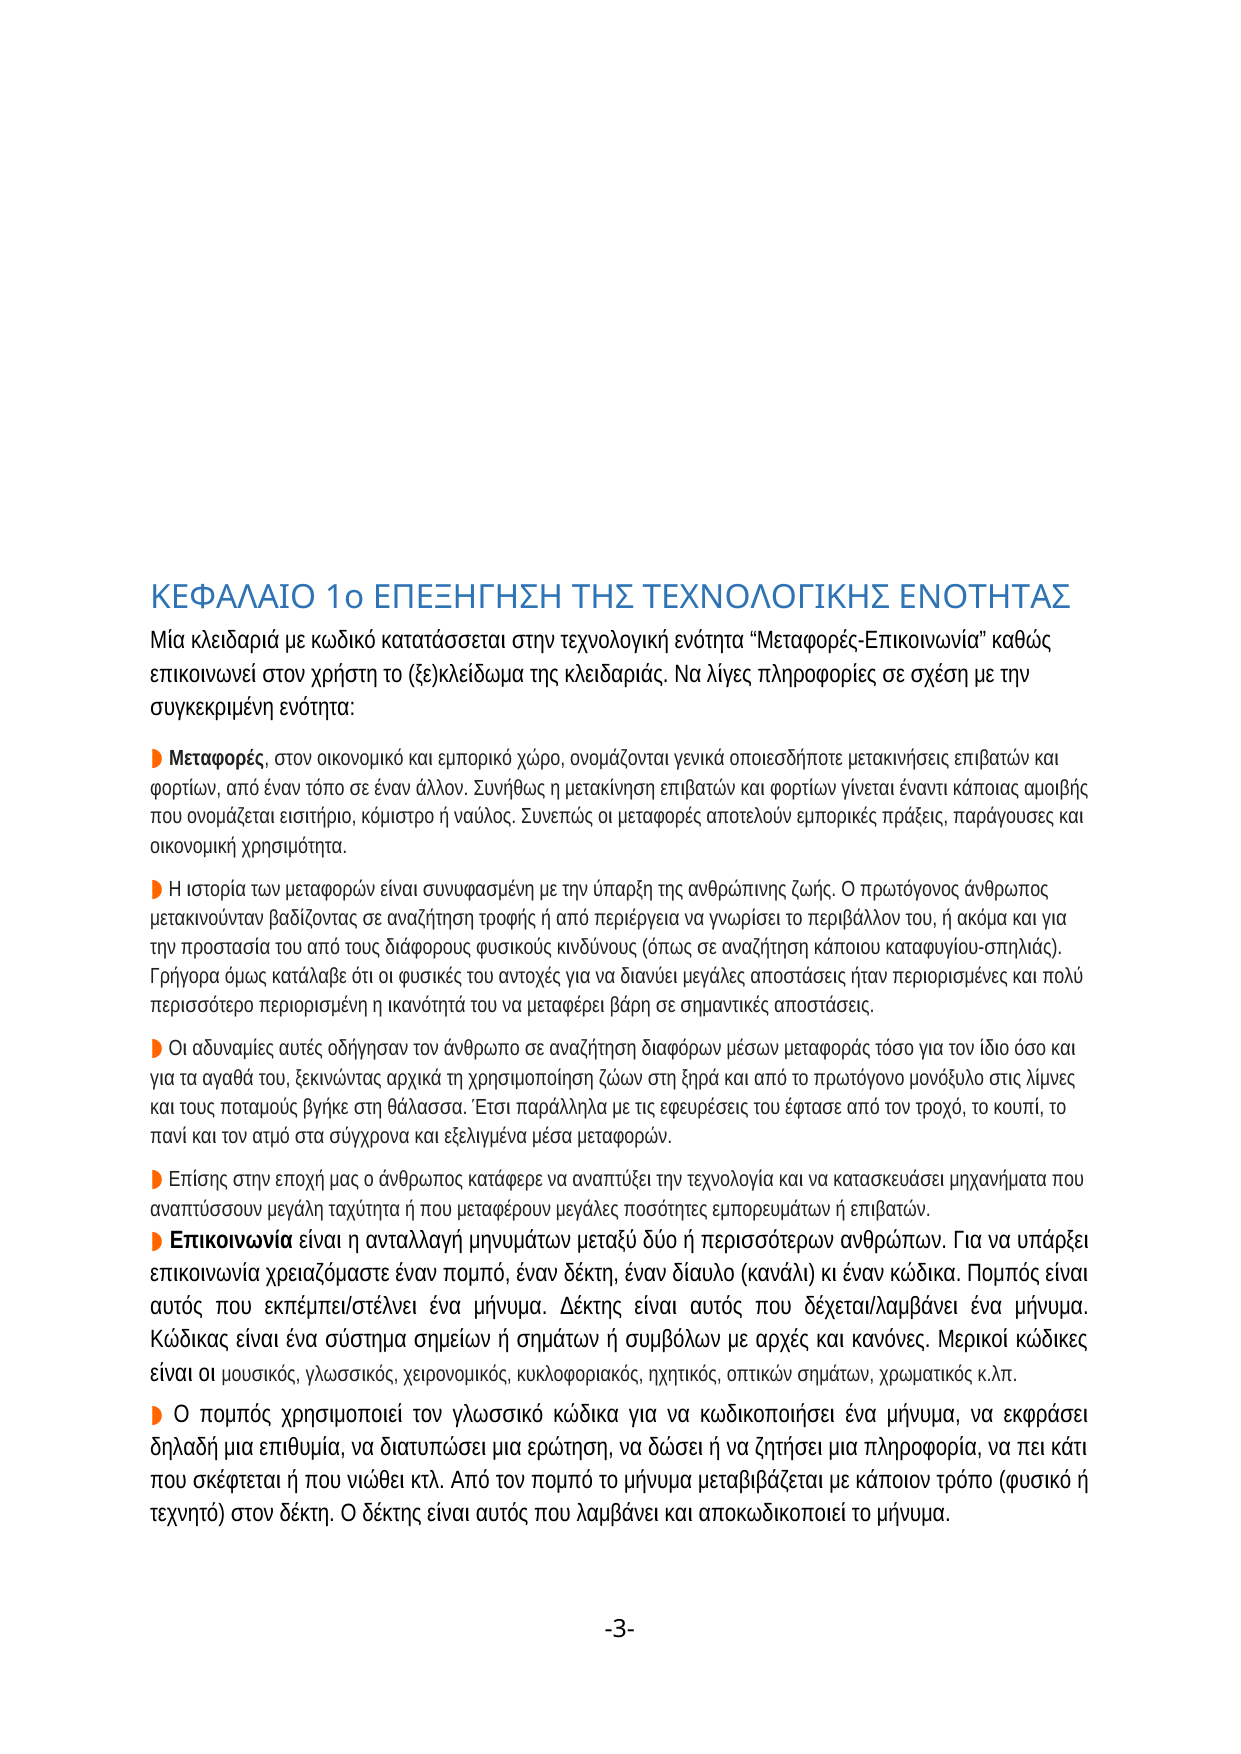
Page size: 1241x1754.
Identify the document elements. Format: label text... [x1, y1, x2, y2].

subtitle ΚΕΦΑΛΑΙΟ 1ο ΕΠΕΞΗΓΗΣΗ ΤΗΣ ΤΕΧΝΟΛΟΓΙΚΗΣ ΕΝΟΤΗΤΑΣ [150, 573, 1090, 618]
list ◗ Επίσης στην εποχή μας ο άνθρωπος κατάφερε να αναπτύξει την τεχνολογία και να κατασκευάσει μηχανήματα που αναπτύσσουν μεγάλη ταχύτητα ή που μεταφέρουν μεγάλες ποσότητες εμπορευμάτων ή επιβατών. [150, 1163, 1090, 1221]
list Μία κλειδαριά με κωδικό κατατάσσεται στην τεχνολογική ενότητα “Μεταφορές-Επικοινωνία” καθώς επικοινωνεί στον χρήστη το (ξε)κλείδωμα της κλειδαριάς. Να λίγες πληροφορίες σε σχέση με την συγκεκριμένη ενότητα: [150, 625, 1090, 721]
list ◗ Η ιστορία των μεταφορών είναι συνυφασμένη με την ύπαρξη της ανθρώπινης ζωής. Ο πρωτόγονος άνθρωπος μετακινούνταν βαδίζοντας σε αναζήτηση τροφής ή από περιέργεια να γνωρίσει το περιβάλλον του, ή ακόμα και για την προστασία του από τους διάφορους φυσικούς κινδύνους (όπως σε αναζήτηση κάποιου καταφυγίου-σπηλιάς). Γρήγορα όμως κατάλαβε ότι οι φυσικές του αντοχές για να διανύει μεγάλες αποστάσεις ήταν περιορισμένες και πολύ περισσότερο περιορισμένη η ικανότητά του να μεταφέρει βάρη σε σημαντικές αποστάσεις. [150, 872, 1090, 1017]
list ◗ Eπικοινωνία είναι η ανταλλαγή μηνυμάτων μεταξύ δύο ή περισσότερων ανθρώπων. Για να υπάρξει επικοινωνία χρειαζόμαστε έναν πομπό, έναν δέκτη, έναν δίαυλο (κανάλι) κι έναν κώδικα. Πομπός είναι αυτός που εκπέμπει/στέλνει ένα μήνυμα. Δέκτης είναι αυτός που δέχεται/λαμβάνει ένα μήνυμα. Kώδικας είναι ένα σύστημα σημείων ή σημάτων ή συμβόλων με αρχές και κανόνες. Μερικοί κώδικες είναι οι μουσικός, γλωσσικός, χειρονομικός, κυκλοφοριακός, ηχητικός, οπτικών σημάτων, χρωματικός κ.λπ. [150, 1225, 1090, 1386]
list ◗ Μεταφορές, στον οικονομικό και εμπορικό χώρο, ονομάζονται γενικά οποιεσδήποτε μετακινήσεις επιβατών και φορτίων, από έναν τόπο σε έναν άλλον. Συνήθως η μετακίνηση επιβατών και φορτίων γίνεται έναντι κάποιας αμοιβής που ονομάζεται εισιτήριο, κόμιστρο ή ναύλος. Συνεπώς οι μεταφορές αποτελούν εμπορικές πράξεις, παράγουσες και οικονομική χρησιμότητα. [150, 742, 1090, 858]
list ◗ Οι αδυναμίες αυτές οδήγησαν τον άνθρωπο σε αναζήτηση διαφόρων μέσων μεταφοράς τόσο για τον ίδιο όσο και για τα αγαθά του, ξεκινώντας αρχικά τη χρησιμοποίηση ζώων στη ξηρά και από το πρωτόγονο μονόξυλο στις λίμνες και τους ποταμούς βγήκε στη θάλασσα. Έτσι παράλληλα με τις εφευρέσεις του έφτασε από τον τροχό, το κουπί, το πανί και τον ατμό στα σύγχρονα και εξελιγμένα μέσα μεταφορών. [150, 1032, 1090, 1148]
list ◗ O πομπός χρησιμοποιεί τον γλωσσικό κώδικα για να κωδικοποιήσει ένα μήνυμα, να εκφράσει δηλαδή μια επιθυμία, να διατυπώσει μια ερώτηση, να δώσει ή να ζητήσει μια πληροφορία, να πει κάτι που σκέφτεται ή που νιώθει κτλ. Από τον πομπό το μήνυμα μεταβιβάζεται με κάποιον τρόπο (φυσικό ή τεχνητό) στον δέκτη. O δέκτης είναι αυτός που λαμβάνει και αποκωδικοποιεί το μήνυμα. [150, 1399, 1090, 1527]
